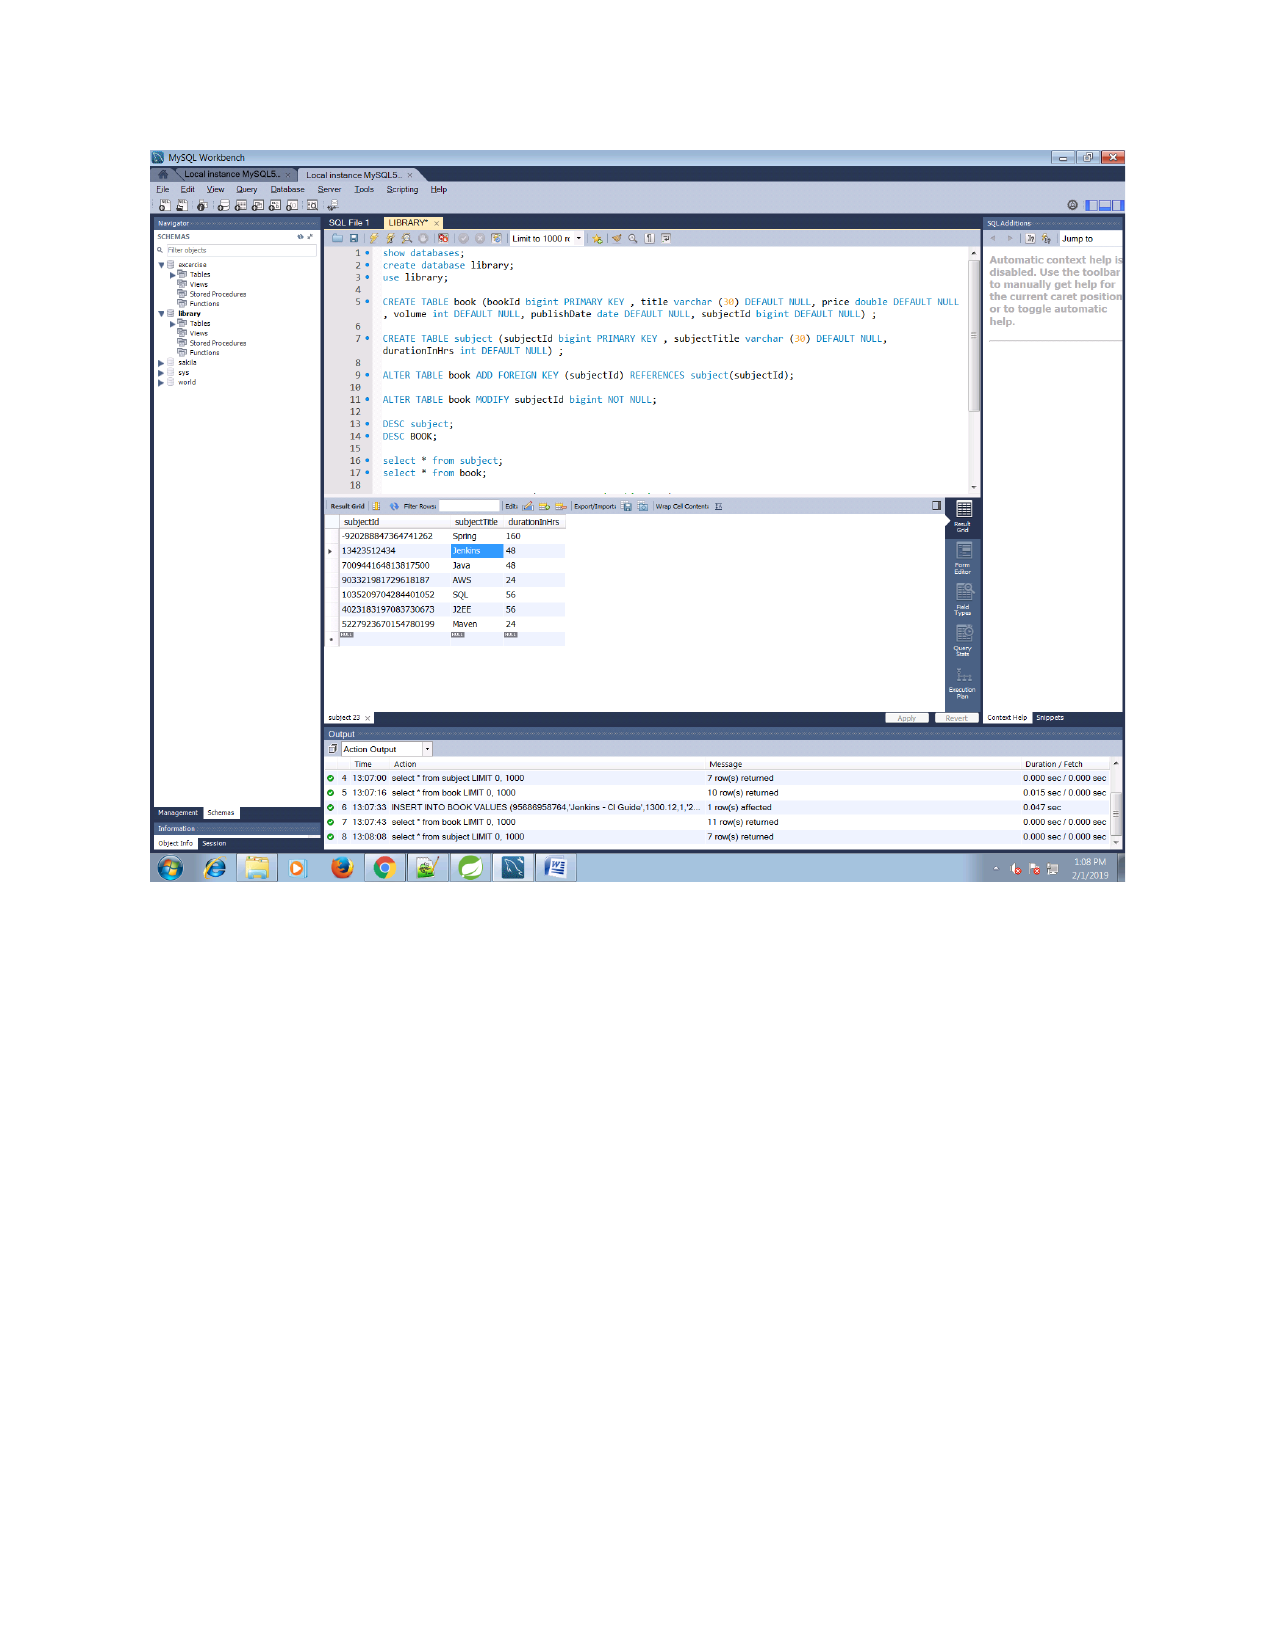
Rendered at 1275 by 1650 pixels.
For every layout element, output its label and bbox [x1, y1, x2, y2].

picture [150, 150, 1125, 882]
